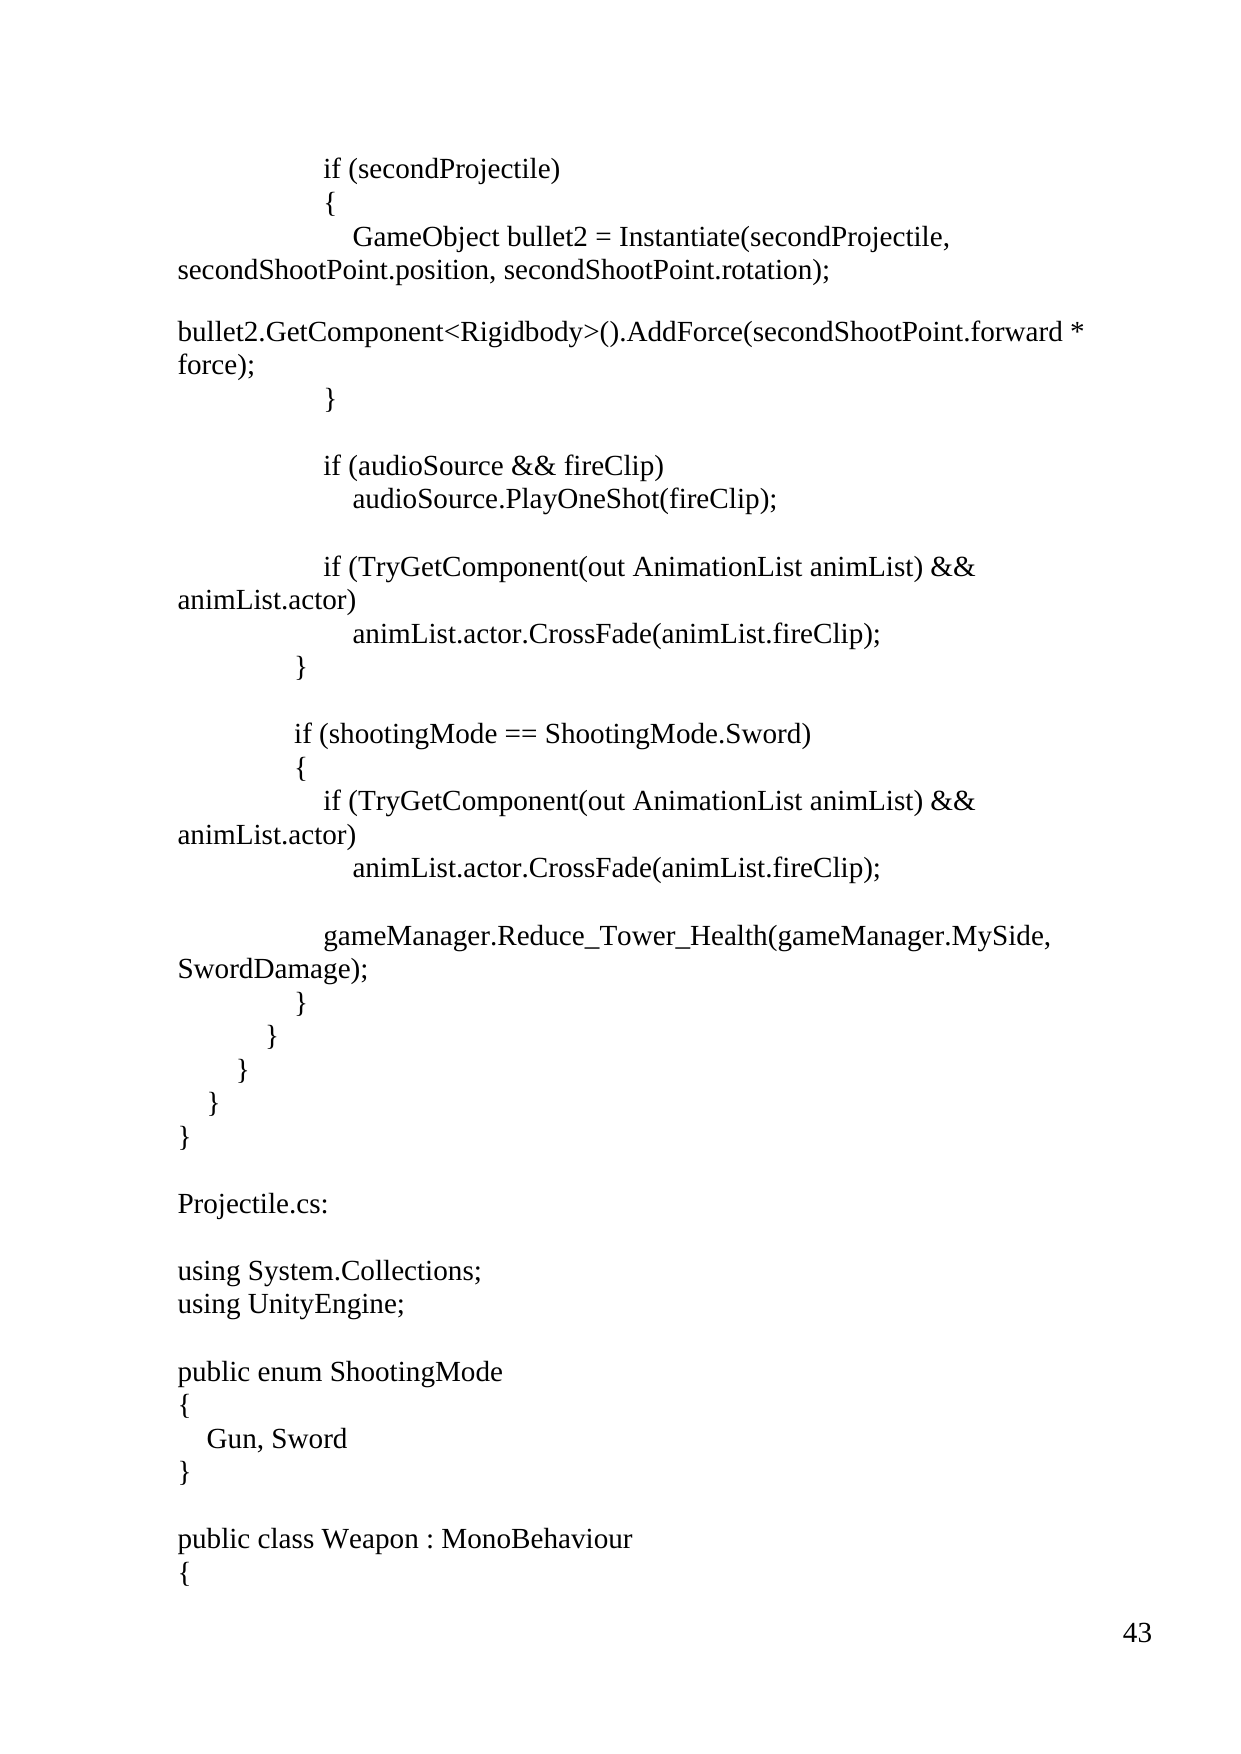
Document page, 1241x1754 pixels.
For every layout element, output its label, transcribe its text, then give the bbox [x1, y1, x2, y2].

text animList.actor.CrossFade(animList.fireClip); [177, 851, 1152, 884]
text } [177, 1085, 1152, 1119]
text using UnityEngine; [177, 1287, 1152, 1320]
text public class Weapon : MonoBehaviour [177, 1521, 1152, 1555]
text } [177, 1119, 1152, 1152]
text Projectile.cs: using System.Collections; [177, 1186, 1152, 1287]
text if (shootingMode == ShootingMode.Sword) [177, 716, 1152, 750]
text } [177, 1018, 1152, 1052]
text } [177, 381, 1152, 414]
text bullet2.GetComponent<Rigidbody>().AddForce(secondShootPoint.forward * force); [177, 286, 1152, 381]
text } [177, 985, 1152, 1018]
text gameManager.Reduce_Tower_Health(gameManager.MySide, SwordDamage); [177, 918, 1152, 985]
text audioSource.PlayOneShot(fireClip); [177, 482, 1152, 515]
text } [177, 1454, 1152, 1488]
text { [177, 185, 1152, 219]
text public enum ShootingMode [177, 1354, 1152, 1387]
text } [177, 1052, 1152, 1085]
text Gun, Sword [177, 1421, 1152, 1454]
text } [177, 649, 1152, 683]
text if (secondProjectile) [177, 152, 1152, 185]
text if (TryGetComponent(out AnimationList animList) && animList.actor) [177, 549, 1152, 616]
text if (audioSource && fireClip) [177, 448, 1152, 482]
text { [177, 750, 1152, 783]
text { [177, 1555, 1152, 1588]
text if (TryGetComponent(out AnimationList animList) && animList.actor) [177, 783, 1152, 851]
text animList.actor.CrossFade(animList.fireClip); [177, 616, 1152, 649]
text GameObject bullet2 = Instantiate(secondProjectile, secondShootPoint.position, secondShootPoint.rotation); [177, 219, 1152, 286]
text { [177, 1387, 1152, 1421]
